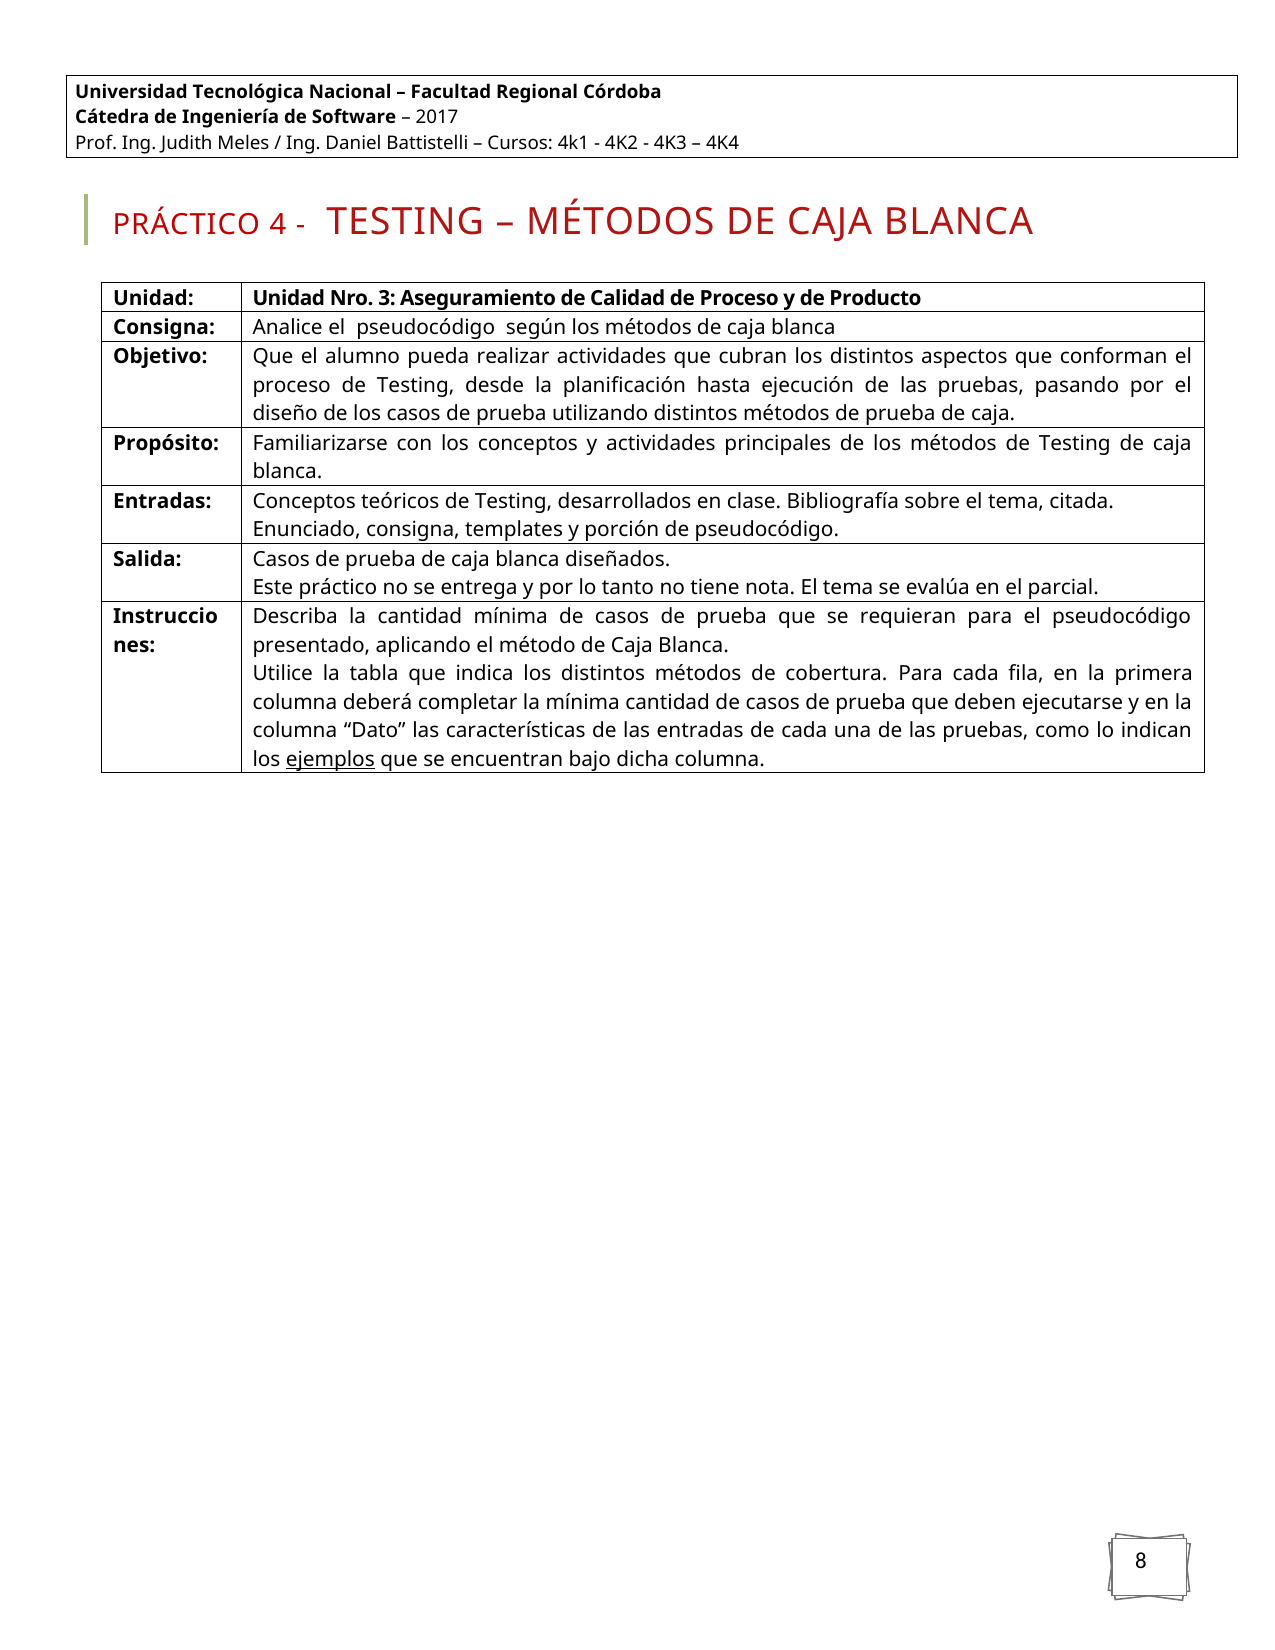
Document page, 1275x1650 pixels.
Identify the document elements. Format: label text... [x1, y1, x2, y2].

table_cell Objetivo: [102, 342, 241, 427]
table_cell Describa la cantidad mínima de casos de prueba que se requieran para el pseudocódigo presentado, aplicando el método de Caja Blanca. Utilice la tabla que indica los distintos métodos de cobertura. Para cada fila, en la primera columna deberá completar la mínima cantidad de casos de prueba que deben ejecutarse y en la columna “Dato” las características de las entradas de cada una de las pruebas, como lo indican los ejemplos que se encuentran bajo dicha columna. [242, 602, 1204, 772]
table_header Unidad: [102, 283, 241, 311]
table_cell Familiarizarse con los conceptos y actividades principales de los métodos de Testing de caja blanca. [242, 428, 1204, 485]
table_cell Que el alumno pueda realizar actividades que cubran los distintos aspectos que conforman el proceso de Testing, desde la planificación hasta ejecución de las pruebas, pasando por el diseño de los casos de prueba utilizando distintos métodos de prueba de caja. [242, 342, 1204, 427]
table_cell Conceptos teóricos de Testing, desarrollados en clase. Bibliografía sobre el tema, citada. Enunciado, consigna, templates y porción de pseudocódigo. [242, 486, 1204, 543]
table_cell Salida: [102, 544, 241, 601]
table_header Unidad Nro. 3: Aseguramiento de Calidad de Proceso y de Producto [242, 283, 1204, 311]
subtitle TESTING – Métodos de Caja Blanca [88, 194, 1181, 245]
table_cell Propósito: [102, 428, 241, 485]
table_cell Analice el pseudocódigo según los métodos de caja blanca [242, 312, 1204, 341]
table_cell Casos de prueba de caja blanca diseñados. Este práctico no se entrega y por lo tanto no tiene nota. El tema se evalúa en el parcial. [242, 544, 1204, 601]
table_cell Instrucciones: [102, 602, 241, 772]
table_cell Consigna: [102, 312, 241, 341]
table_cell Entradas: [102, 486, 241, 543]
